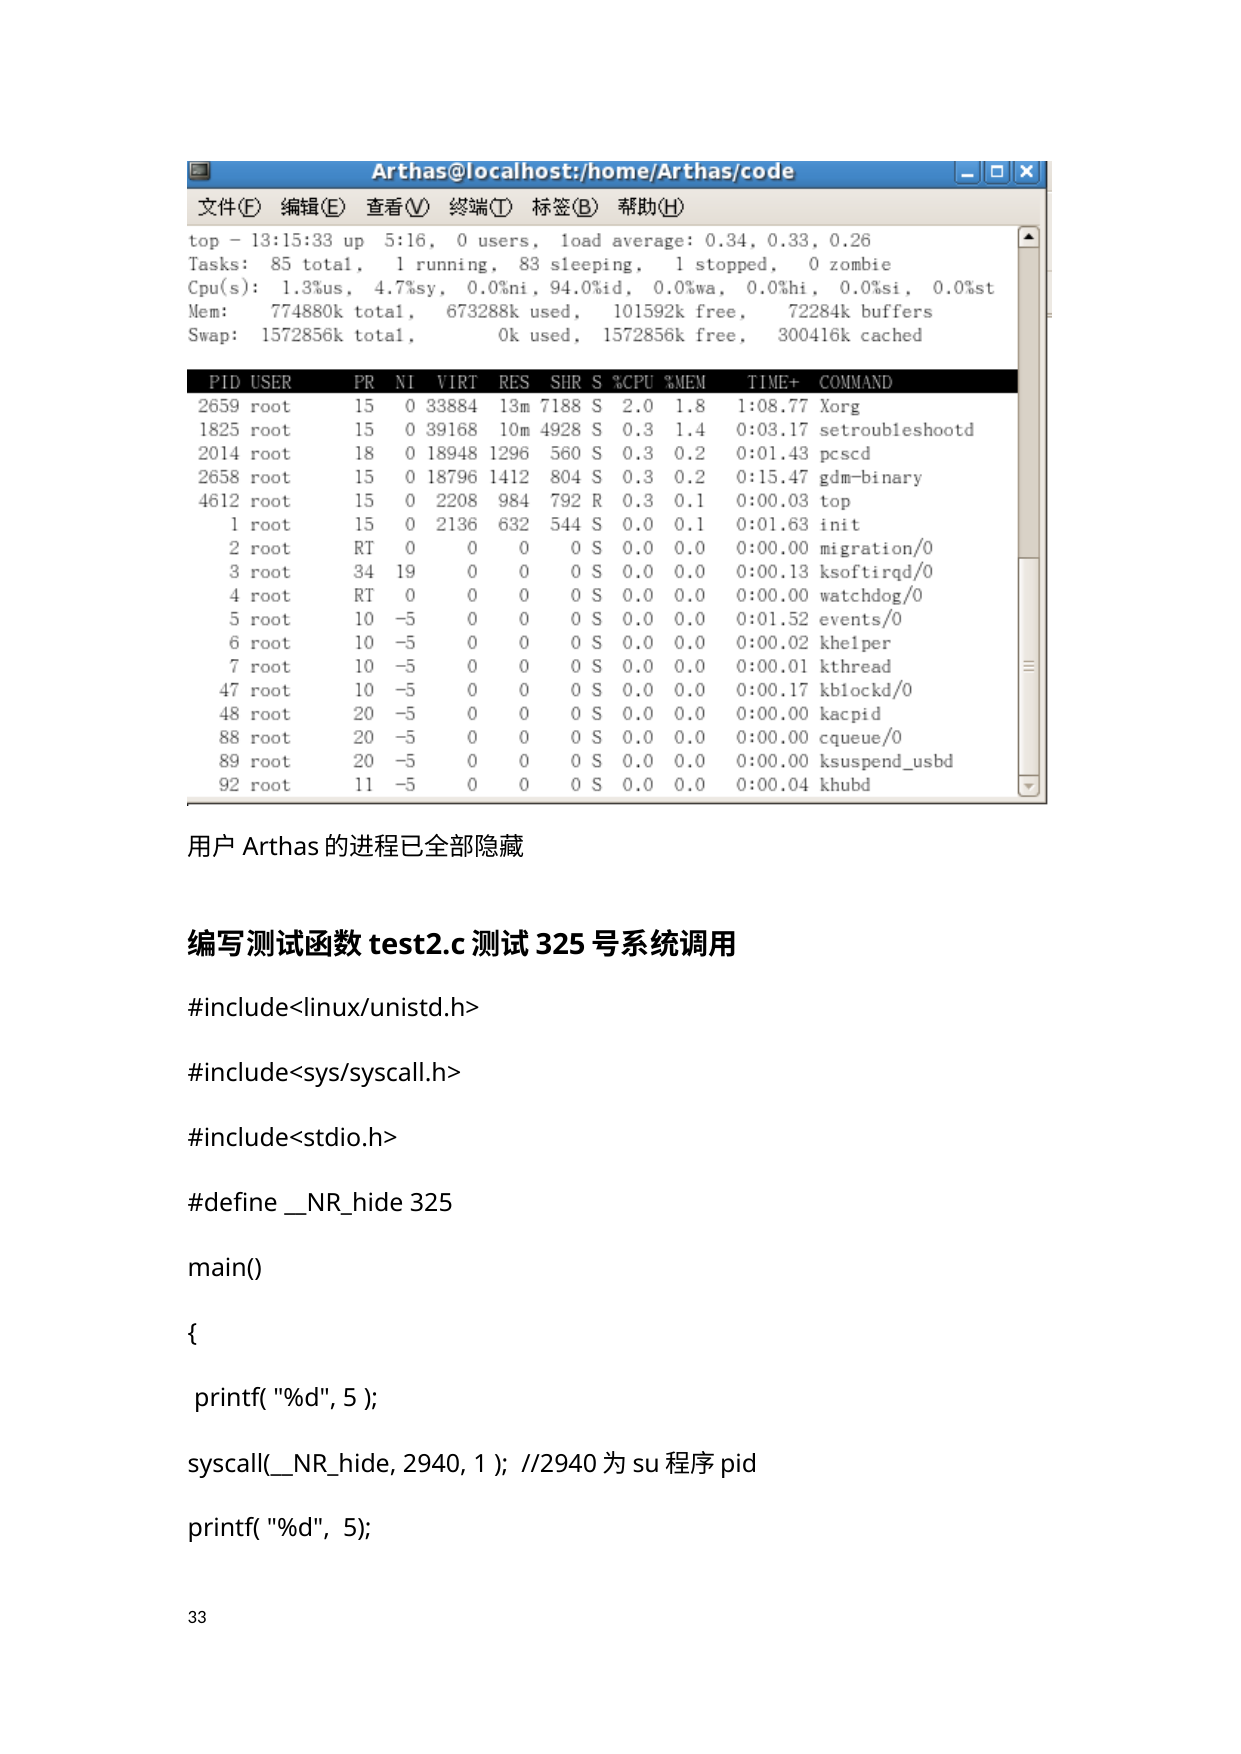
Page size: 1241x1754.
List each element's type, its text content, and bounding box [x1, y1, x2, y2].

text main() [187, 1234, 1053, 1299]
text syscall(__NR_hide, 2940, 1 ); //2940为su程序pid [187, 1429, 1053, 1494]
text { [187, 1299, 1053, 1364]
text printf( "%d", 5 ); [187, 1364, 1053, 1429]
text #include<linux/unistd.h> [187, 974, 1053, 1039]
text #include<stdio.h> [187, 1104, 1053, 1169]
text #define __NR_hide 325 [187, 1169, 1053, 1234]
text #include<sys/syscall.h> [187, 1039, 1053, 1104]
text printf( "%d", 5); [187, 1494, 1053, 1559]
picture [187, 161, 1052, 806]
text 用户Arthas的进程已全部隐藏 [187, 812, 1053, 877]
text 编写测试函数test2.c测试325号系统调用 [187, 909, 1053, 974]
